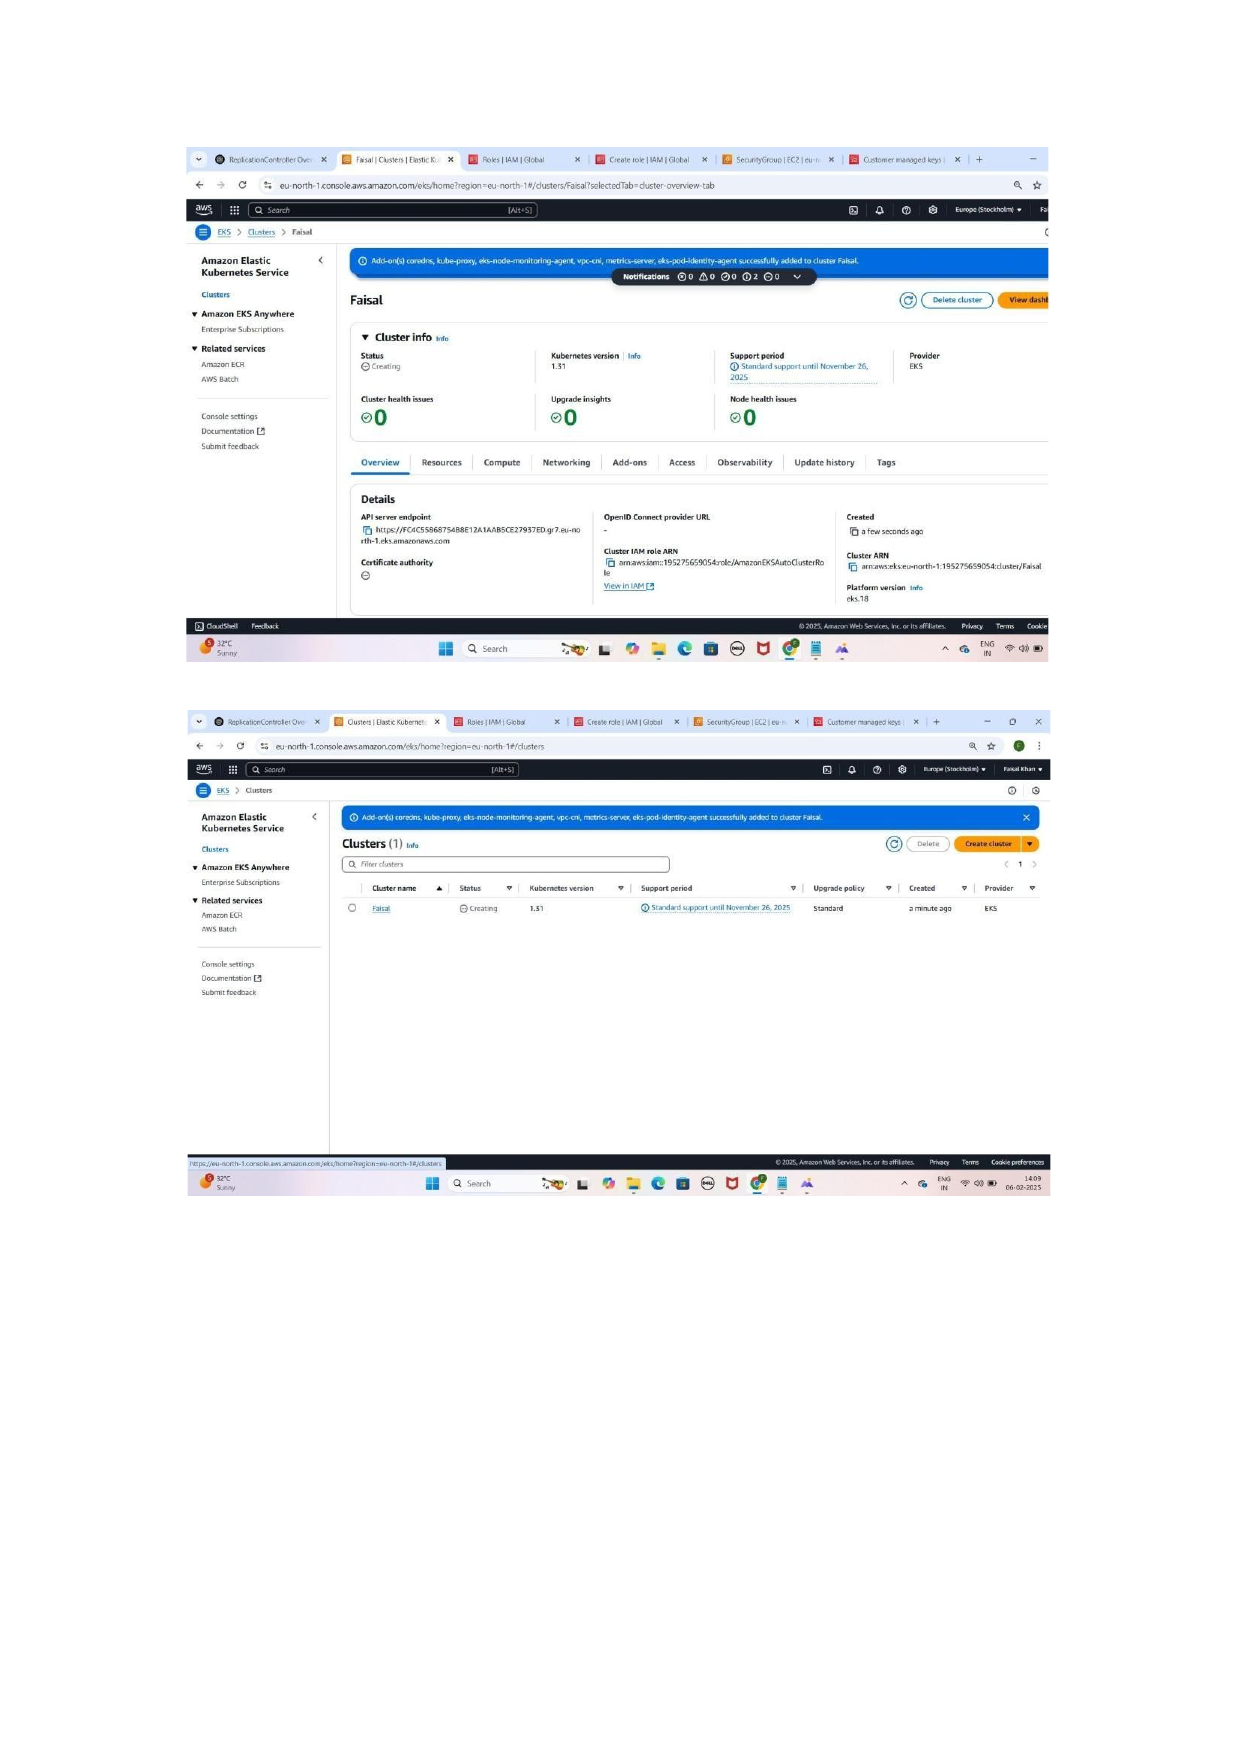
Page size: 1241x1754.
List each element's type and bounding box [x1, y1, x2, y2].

picture [186, 147, 1049, 662]
picture [187, 710, 1051, 1196]
